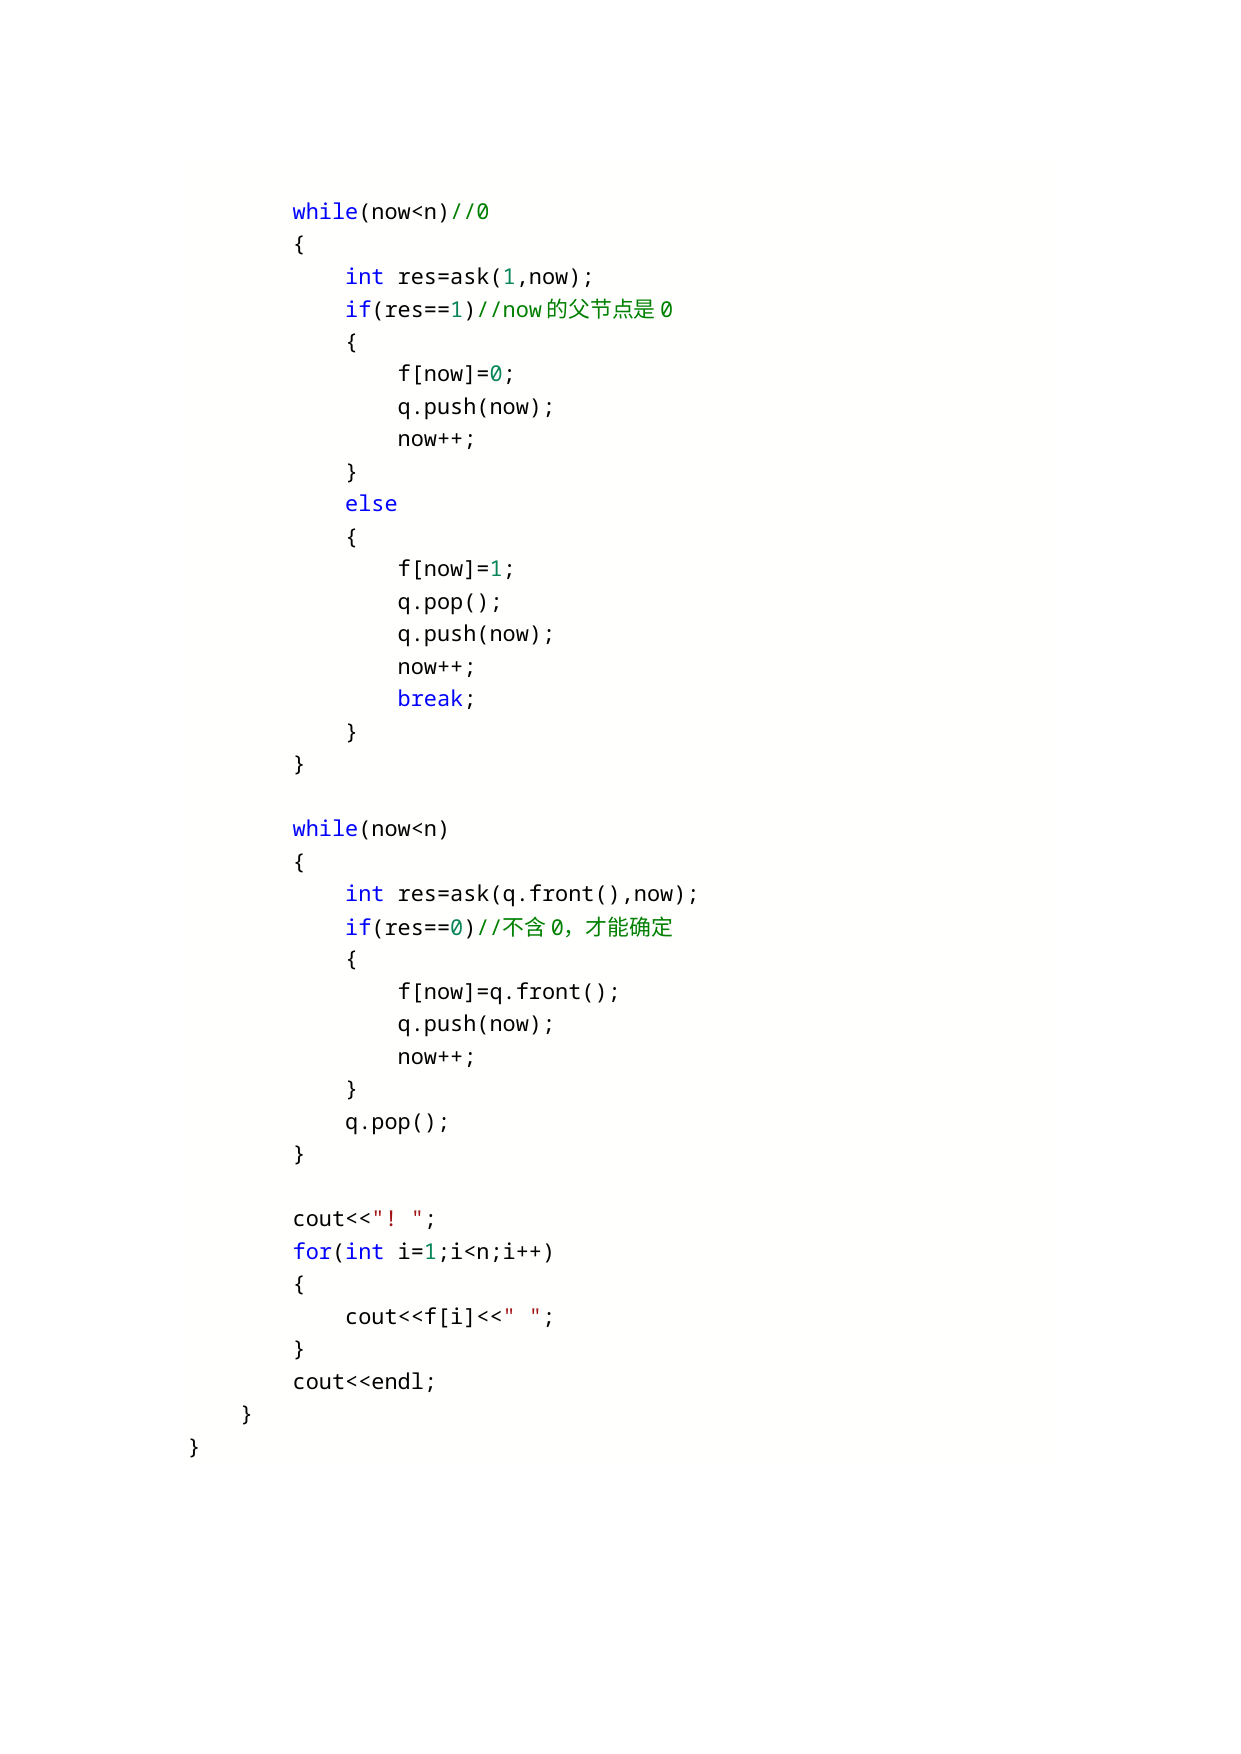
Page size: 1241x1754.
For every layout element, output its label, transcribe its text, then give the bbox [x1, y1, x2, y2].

text { [187, 942, 1053, 974]
text } [187, 1429, 1053, 1462]
text if(res==0)//不含0，才能确定 [187, 909, 1053, 942]
text q.push(now); [187, 389, 1053, 422]
text } [187, 1332, 1053, 1364]
text } [187, 1397, 1053, 1429]
text cout<<"! "; [187, 1202, 1053, 1234]
text q.push(now); [187, 1007, 1053, 1039]
text { [187, 1267, 1053, 1299]
text q.push(now); [187, 617, 1053, 649]
text f[now]=0; [187, 357, 1053, 389]
text { [187, 519, 1053, 552]
text while(now<n)//0 [187, 194, 1053, 227]
text int res=ask(1,now); [187, 259, 1053, 292]
text f[now]=q.front(); [187, 974, 1053, 1007]
text q.pop(); [187, 1104, 1053, 1137]
text q.pop(); [187, 584, 1053, 617]
text f[now]=1; [187, 552, 1053, 584]
text int res=ask(q.front(),now); [187, 877, 1053, 909]
text cout<<endl; [187, 1364, 1053, 1397]
text { [187, 844, 1053, 877]
text } [187, 454, 1053, 487]
text now++; [187, 422, 1053, 454]
text { [187, 227, 1053, 259]
text if(res==1)//now的父节点是0 [187, 292, 1053, 324]
text for(int i=1;i<n;i++) [187, 1234, 1053, 1267]
text } [187, 714, 1053, 747]
text { [187, 324, 1053, 357]
text else [187, 487, 1053, 519]
text } [187, 1137, 1053, 1169]
text } [187, 1072, 1053, 1104]
text while(now<n) [187, 812, 1053, 844]
text now++; [187, 1039, 1053, 1072]
text } [187, 747, 1053, 779]
text cout<<f[i]<<" "; [187, 1299, 1053, 1332]
text break; [187, 682, 1053, 714]
text now++; [187, 649, 1053, 682]
